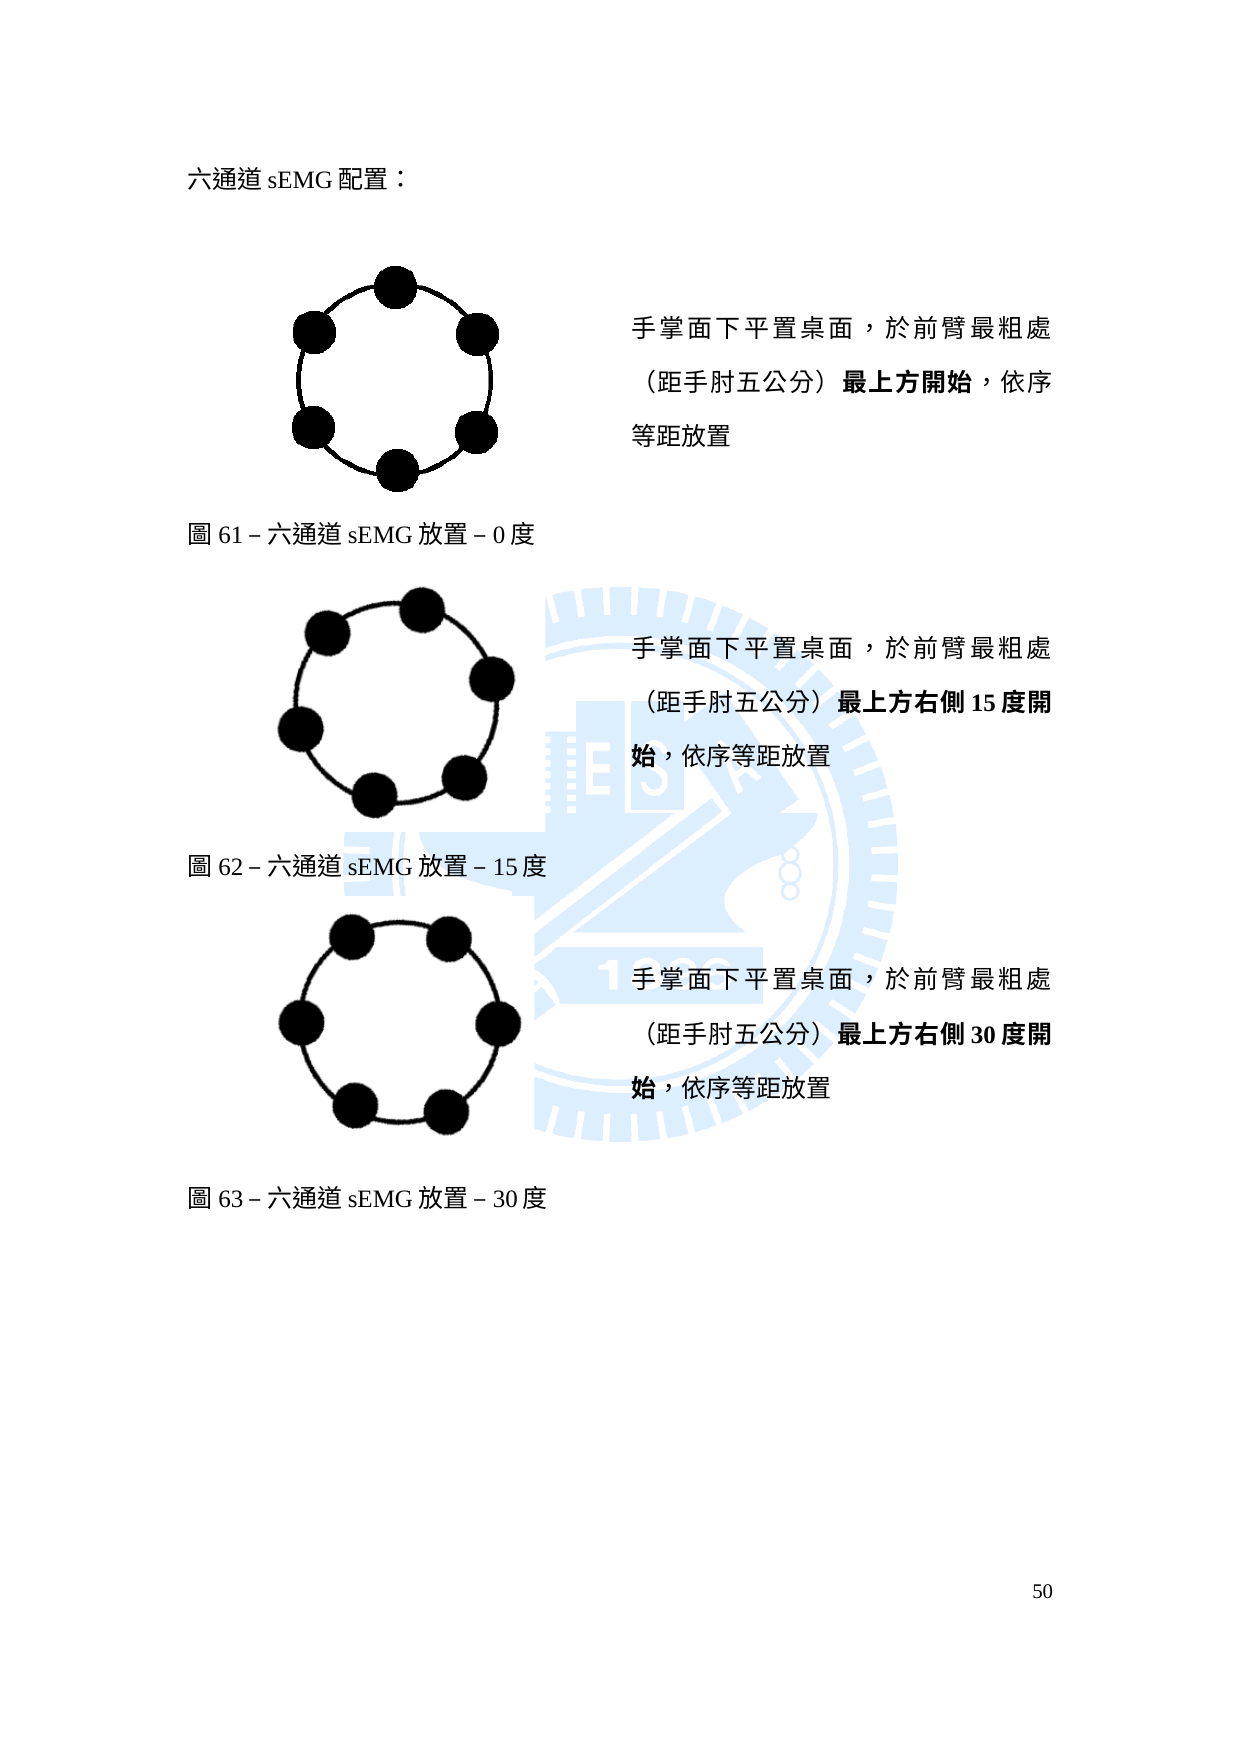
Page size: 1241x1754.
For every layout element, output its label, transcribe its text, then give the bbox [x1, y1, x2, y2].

table_cell 手掌面下平置桌面，於前臂最粗處（距手肘五公分）最上方右側15度開始，依序等距放置 [620, 565, 1063, 897]
table_header 手掌面下平置桌面，於前臂最粗處（距手肘五公分）最上方開始，依序等距放置 [620, 257, 1063, 565]
picture [279, 256, 517, 501]
table_cell 圖 63 – 六通道sEMG放置 – 30度 [176, 897, 620, 1229]
picture [261, 896, 535, 1165]
table_header 圖 61 – 六通道sEMG放置 – 0度 [176, 257, 620, 565]
picture [250, 565, 546, 832]
table_cell 手掌面下平置桌面，於前臂最粗處（距手肘五公分）最上方右側30度開始，依序等距放置 [620, 897, 1063, 1229]
table_cell 圖 62 – 六通道sEMG放置 – 15度 [176, 565, 620, 897]
text 六通道sEMG配置： [187, 159, 1053, 196]
